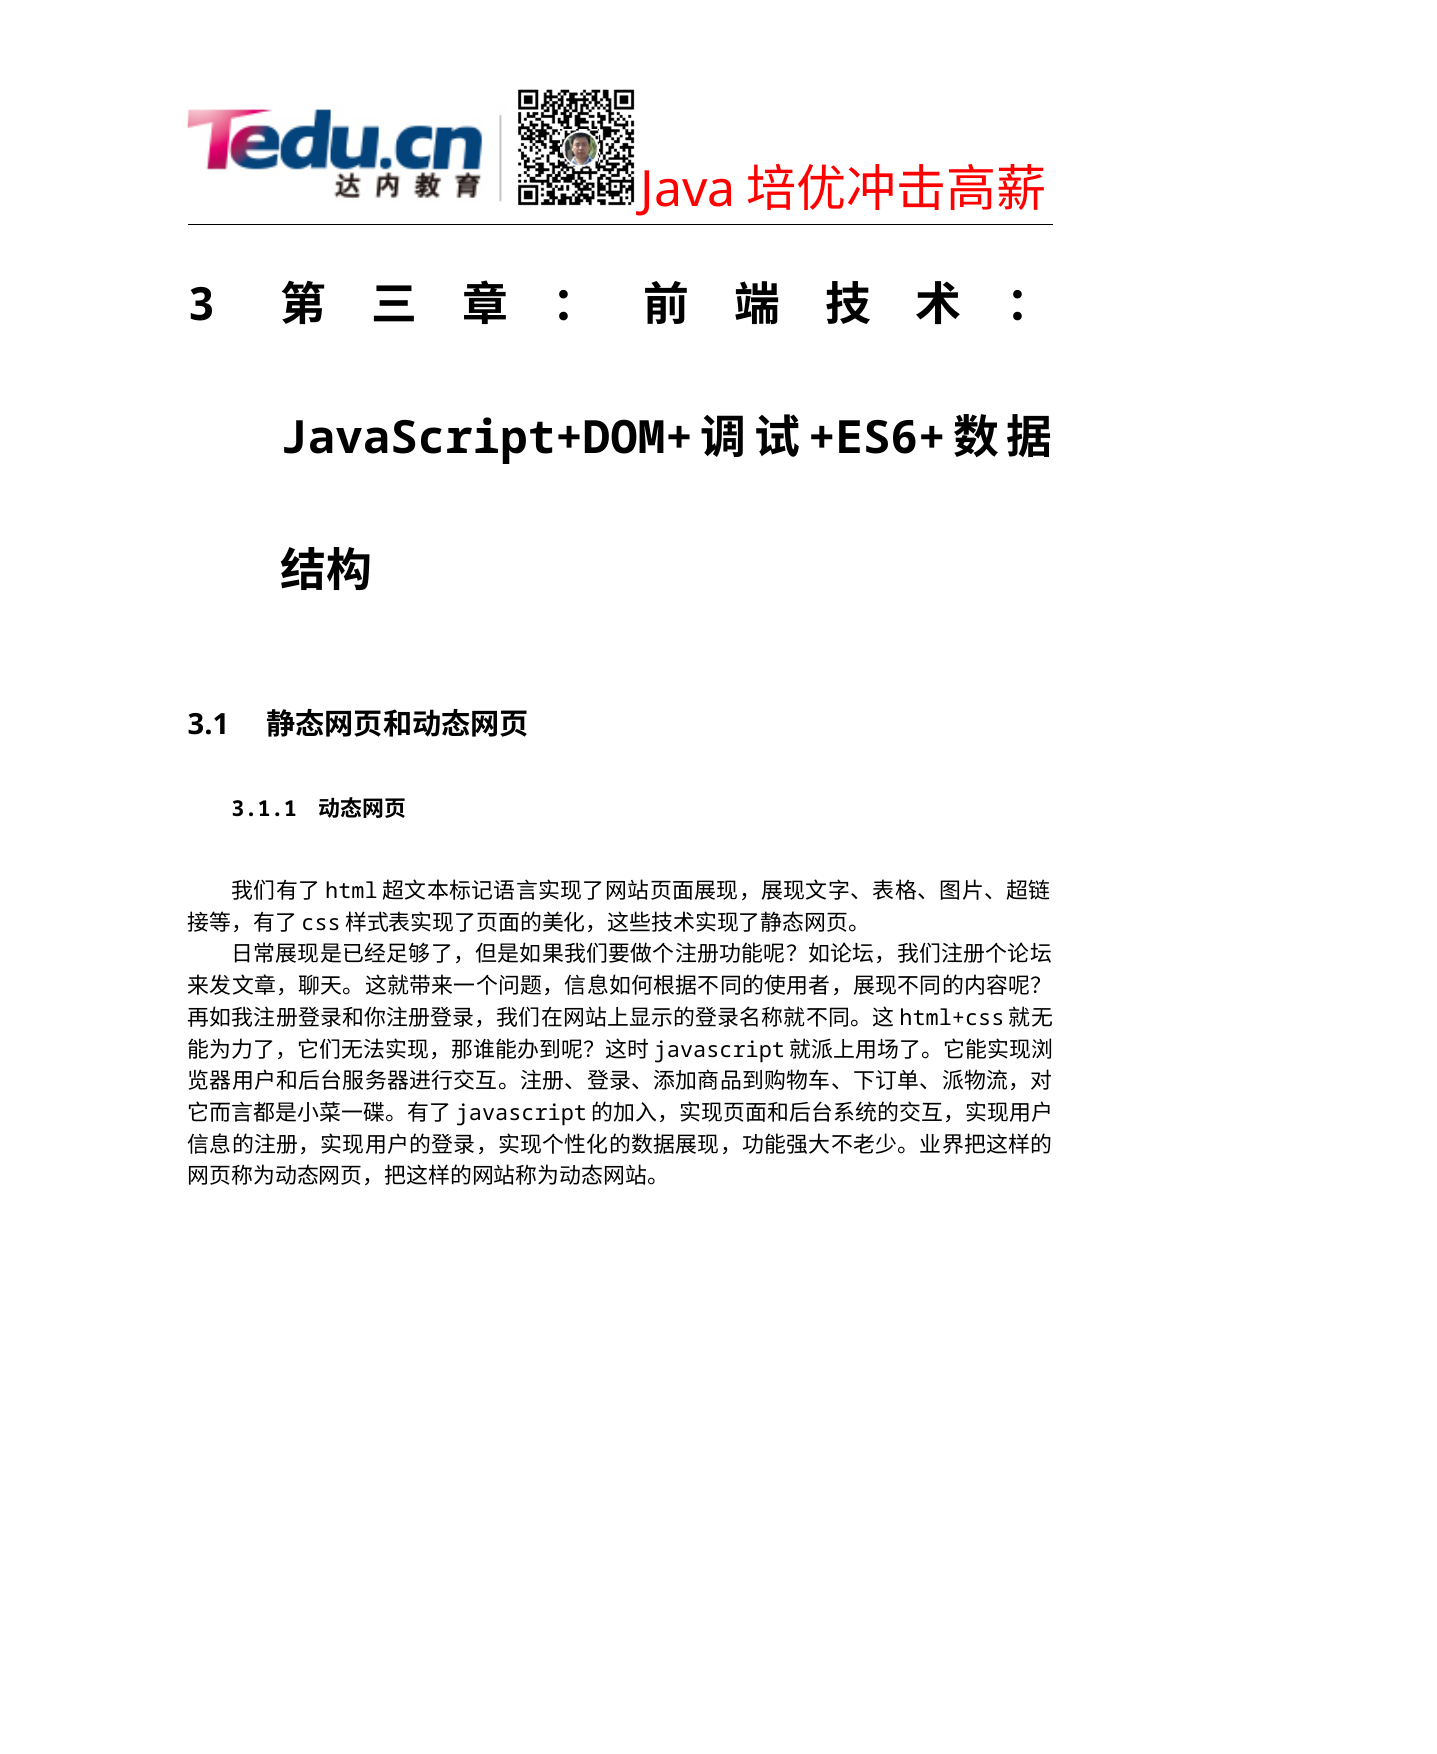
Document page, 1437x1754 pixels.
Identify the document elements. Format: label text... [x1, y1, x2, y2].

text 日常展现是已经足够了，但是如果我们要做个注册功能呢？如论坛，我们注册个论坛来发文章，聊天。这就带来一个问题，信息如何根据不同的使用者，展现不同的内容呢？再如我注册登录和你注册登录，我们在网站上显示的登录名称就不同。这html+css就无能为力了，它们无法实现，那谁能办到呢？这时javascript就派上用场了。它能实现浏览器用户和后台服务器进行交互。注册、登录、添加商品到购物车、下订单、派物流，对它而言都是小菜一碟。有了javascript的加入，实现页面和后台系统的交互，实现用户信息的注册，实现用户的登录，实现个性化的数据展现，功能强大不老少。业界把这样的网页称为动态网页，把这样的网站称为动态网站。 [187, 936, 1053, 1190]
subtitle 动态网页 [187, 791, 1053, 823]
picture [516, 88, 636, 207]
subtitle 静态网页和动态网页 [187, 700, 1053, 743]
text 我们有了html超文本标记语言实现了网站页面展现，展现文字、表格、图片、超链接等，有了css样式表实现了页面的美化，这些技术实现了静态网页。 [187, 873, 1053, 936]
subtitle 第三章：前端技术：JavaScript+DOM+调试+ES6+数据结构 [187, 267, 1053, 599]
picture [187, 103, 507, 207]
